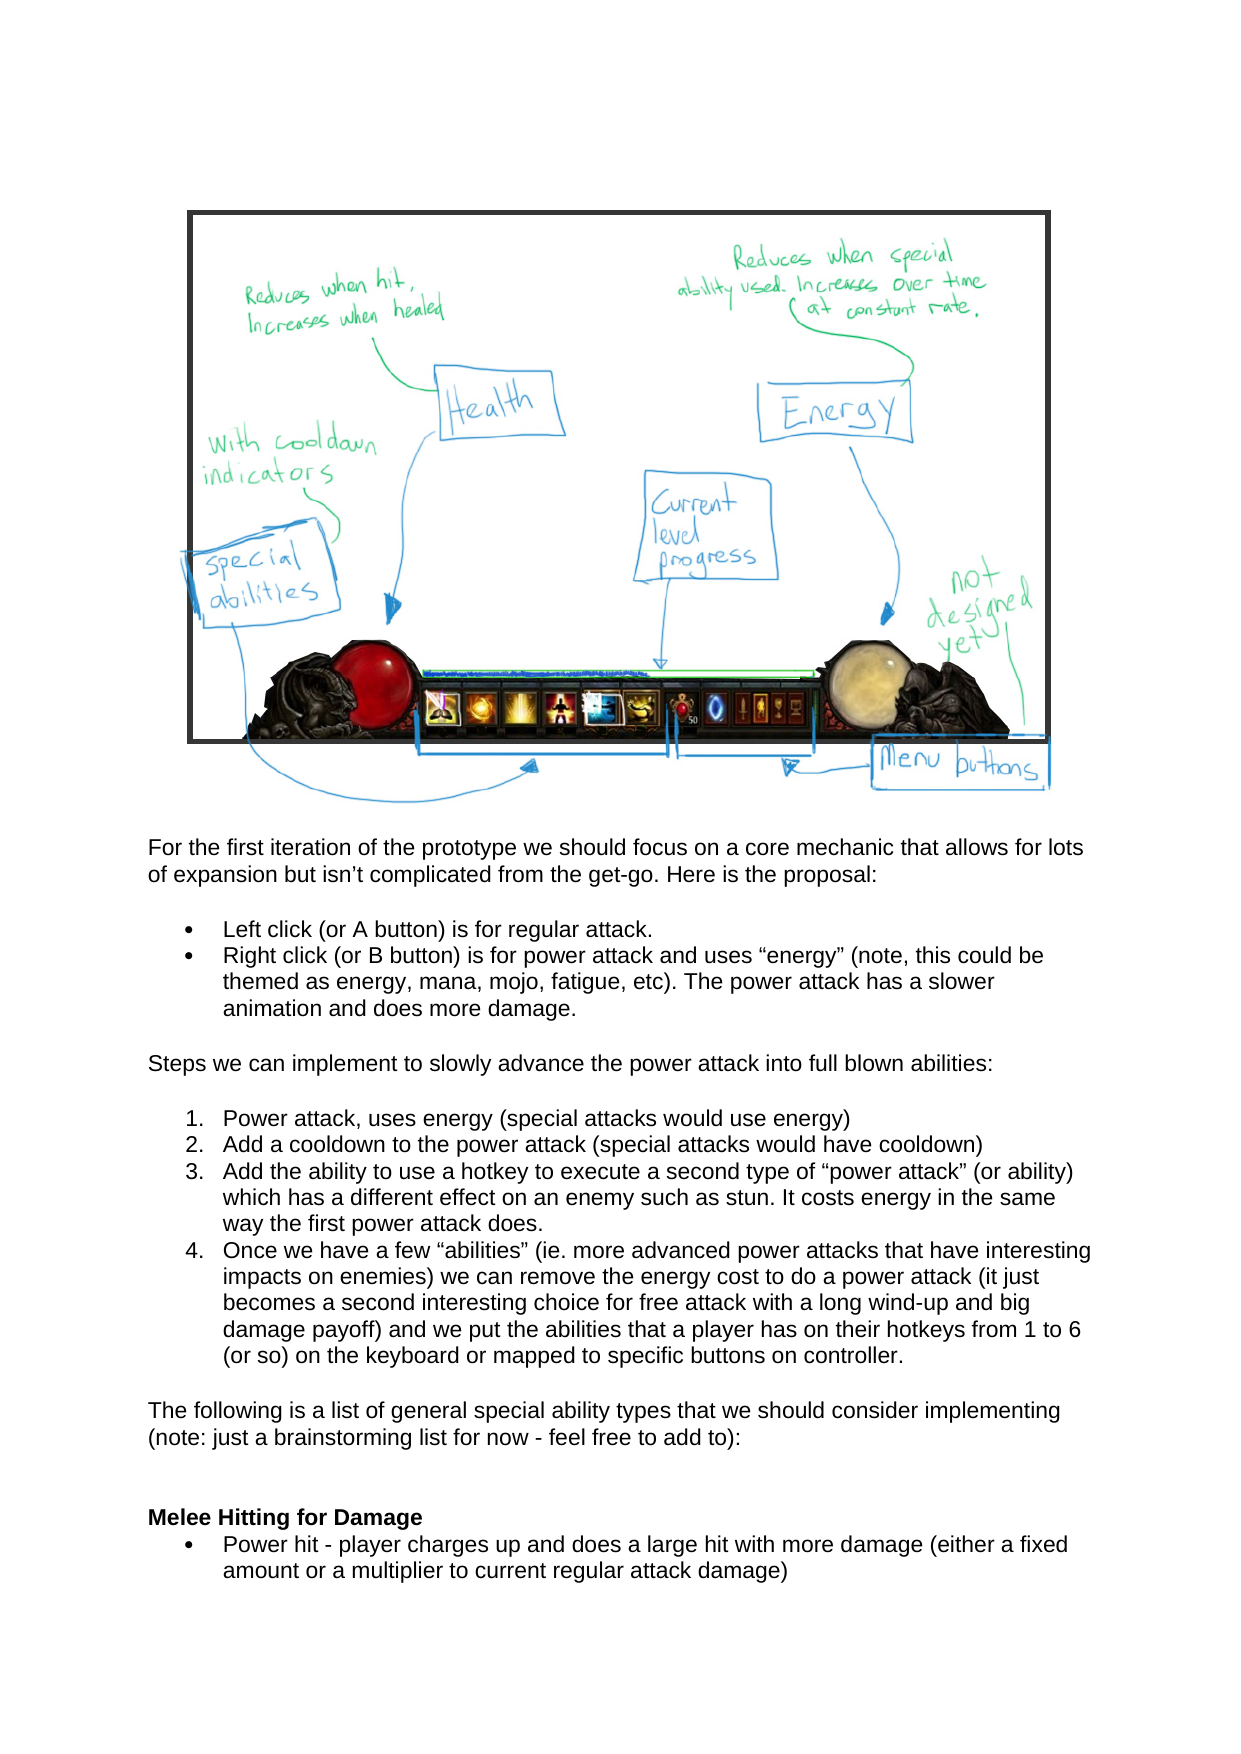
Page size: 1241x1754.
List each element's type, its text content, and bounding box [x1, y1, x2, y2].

list Power attack, uses energy (special attacks would use energy) [185, 1105, 1093, 1131]
list Add the ability to use a hotkey to execute a second type of “power attack” (or ability) which has a different effect on an enemy such as stun. It costs energy in the same way the first power attack does. [185, 1158, 1093, 1237]
text Steps we can implement to slowly advance the power attack into full blown abilities: [148, 1050, 1093, 1076]
picture [147, 147, 1089, 806]
text For the first iteration of the prototype we should focus on a core mechanic that allows for lots of expansion but isn’t complicated from the get-go. Here is the proposal: [148, 834, 1093, 887]
list Left click (or A button) is for regular attack. [185, 916, 1093, 942]
list Once we have a few “abilities” (ie. more advanced power attacks that have interesting impacts on enemies) we can remove the energy cost to do a power attack (it just becomes a second interesting choice for free attack with a long wind-up and big damage payoff) and we put the abilities that a player has on their hotkeys from 1 to 6 (or so) on the keyboard or mapped to specific buttons on controller. [185, 1237, 1093, 1368]
list Right click (or B button) is for power attack and uses “energy” (note, this could be themed as energy, mana, mojo, fatigue, etc). The power attack has a slower animation and does more damage. [185, 942, 1093, 1021]
list Add a cooldown to the power attack (special attacks would have cooldown) [185, 1131, 1093, 1158]
text The following is a list of general special ability types that we should consider implementing (note: just a brainstorming list for now - feel free to add to): [148, 1397, 1093, 1504]
text Melee Hitting for Damage [148, 1504, 1093, 1531]
list Power hit - player charges up and does a large hit with more damage (either a fixed amount or a multiplier to current regular attack damage) [185, 1531, 1093, 1583]
